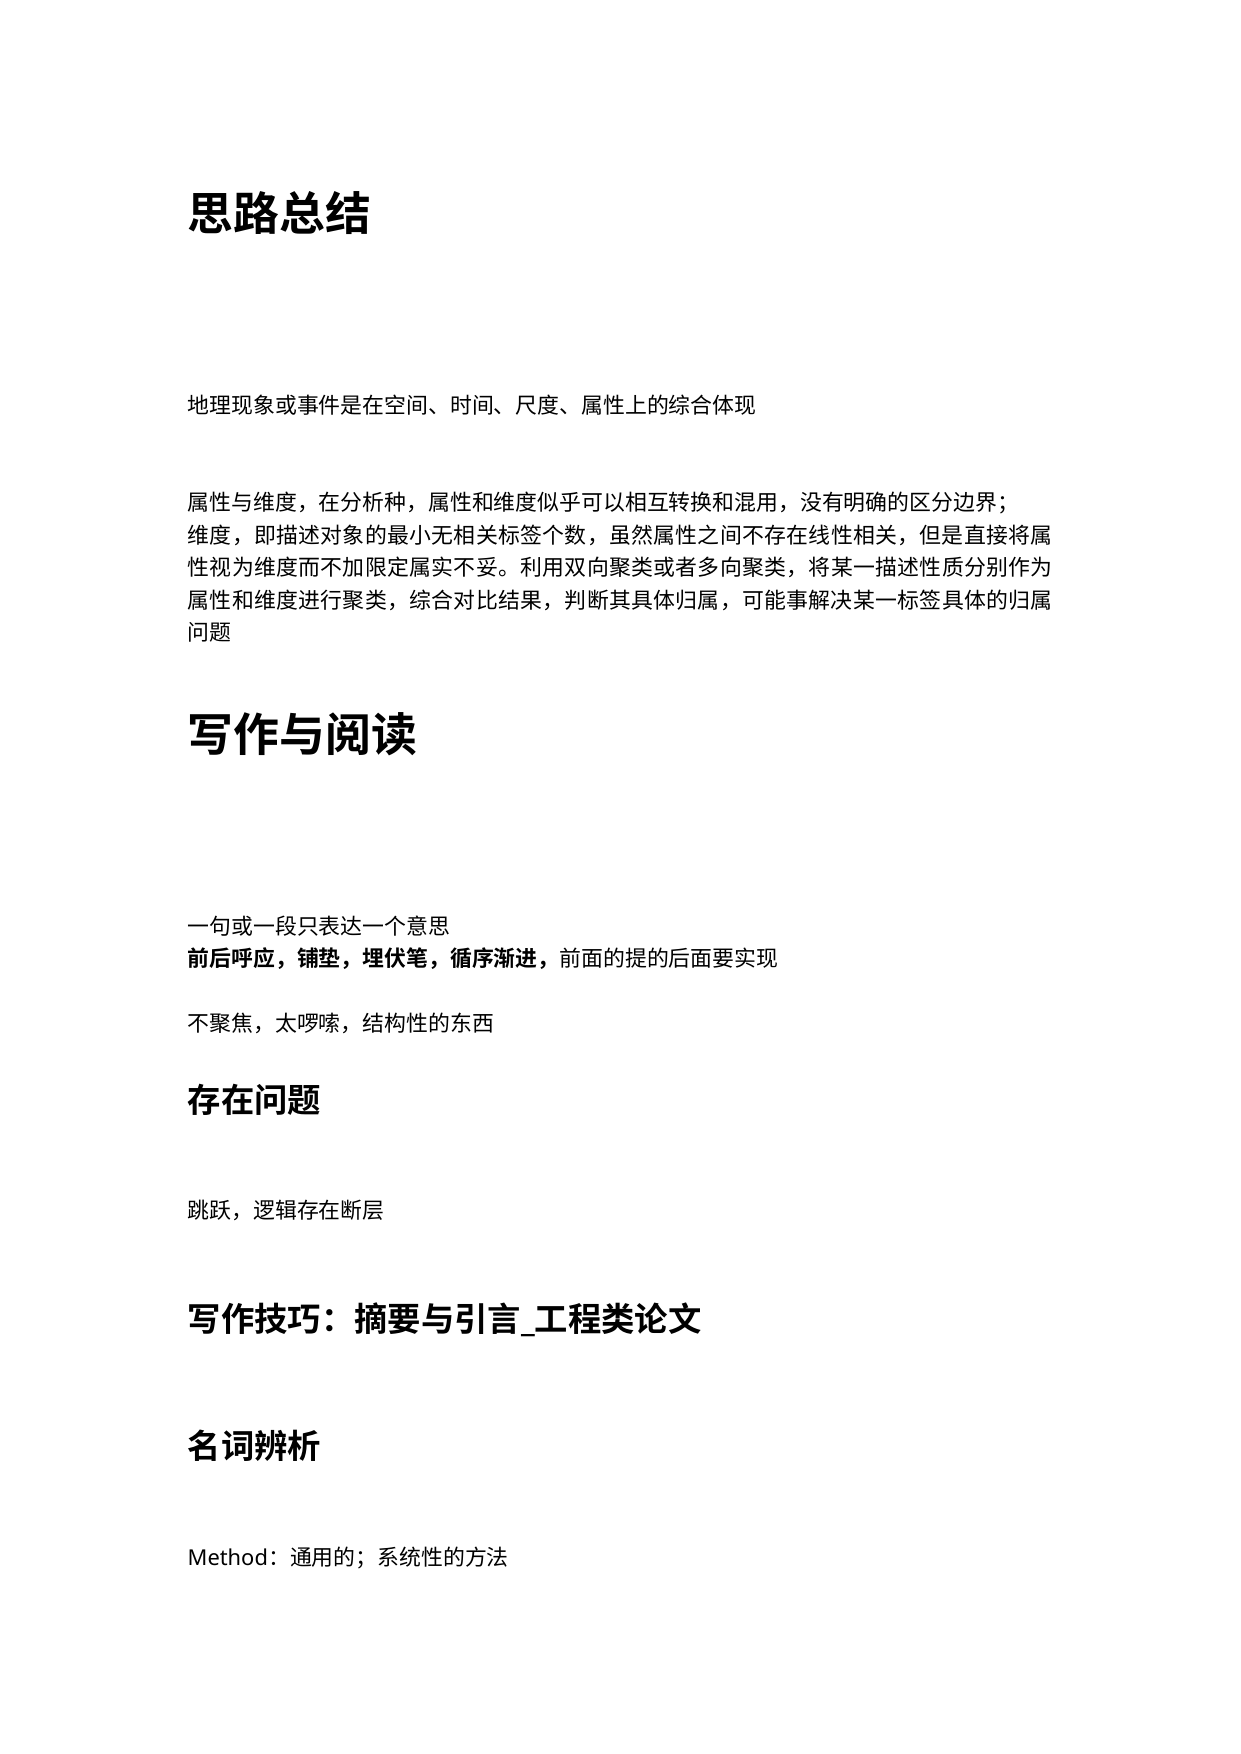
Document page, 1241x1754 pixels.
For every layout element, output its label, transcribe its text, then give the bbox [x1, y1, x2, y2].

text 前后呼应，铺垫，埋伏笔，循序渐进，前面的提的后面要实现 [187, 941, 1053, 973]
text 维度，即描述对象的最小无相关标签个数，虽然属性之间不存在线性相关，但是直接将属性视为维度而不加限定属实不妥。利用双向聚类或者多向聚类，将某一描述性质分别作为属性和维度进行聚类，综合对比结果，判断其具体归属，可能事解决某一标签具体的归属问题 [187, 517, 1053, 647]
text 跳跃，逻辑存在断层 [187, 1192, 1053, 1225]
subtitle 写作技巧：摘要与引言_工程类论文 [187, 1284, 1053, 1349]
text 属性与维度，在分析种，属性和维度似乎可以相互转换和混用，没有明确的区分边界； [187, 485, 1053, 517]
text 一句或一段只表达一个意思 [187, 908, 1053, 941]
subtitle 写作与阅读 [187, 683, 1053, 780]
subtitle 名词辨析 [187, 1412, 1053, 1477]
text 地理现象或事件是在空间、时间、尺度、属性上的综合体现 [187, 387, 1053, 420]
subtitle 存在问题 [187, 1065, 1053, 1130]
text 不聚焦，太啰嗦，结构性的东西 [187, 1006, 1053, 1038]
subtitle 思路总结 [187, 162, 1053, 259]
text Method：通用的；系统性的方法 [187, 1539, 1053, 1572]
